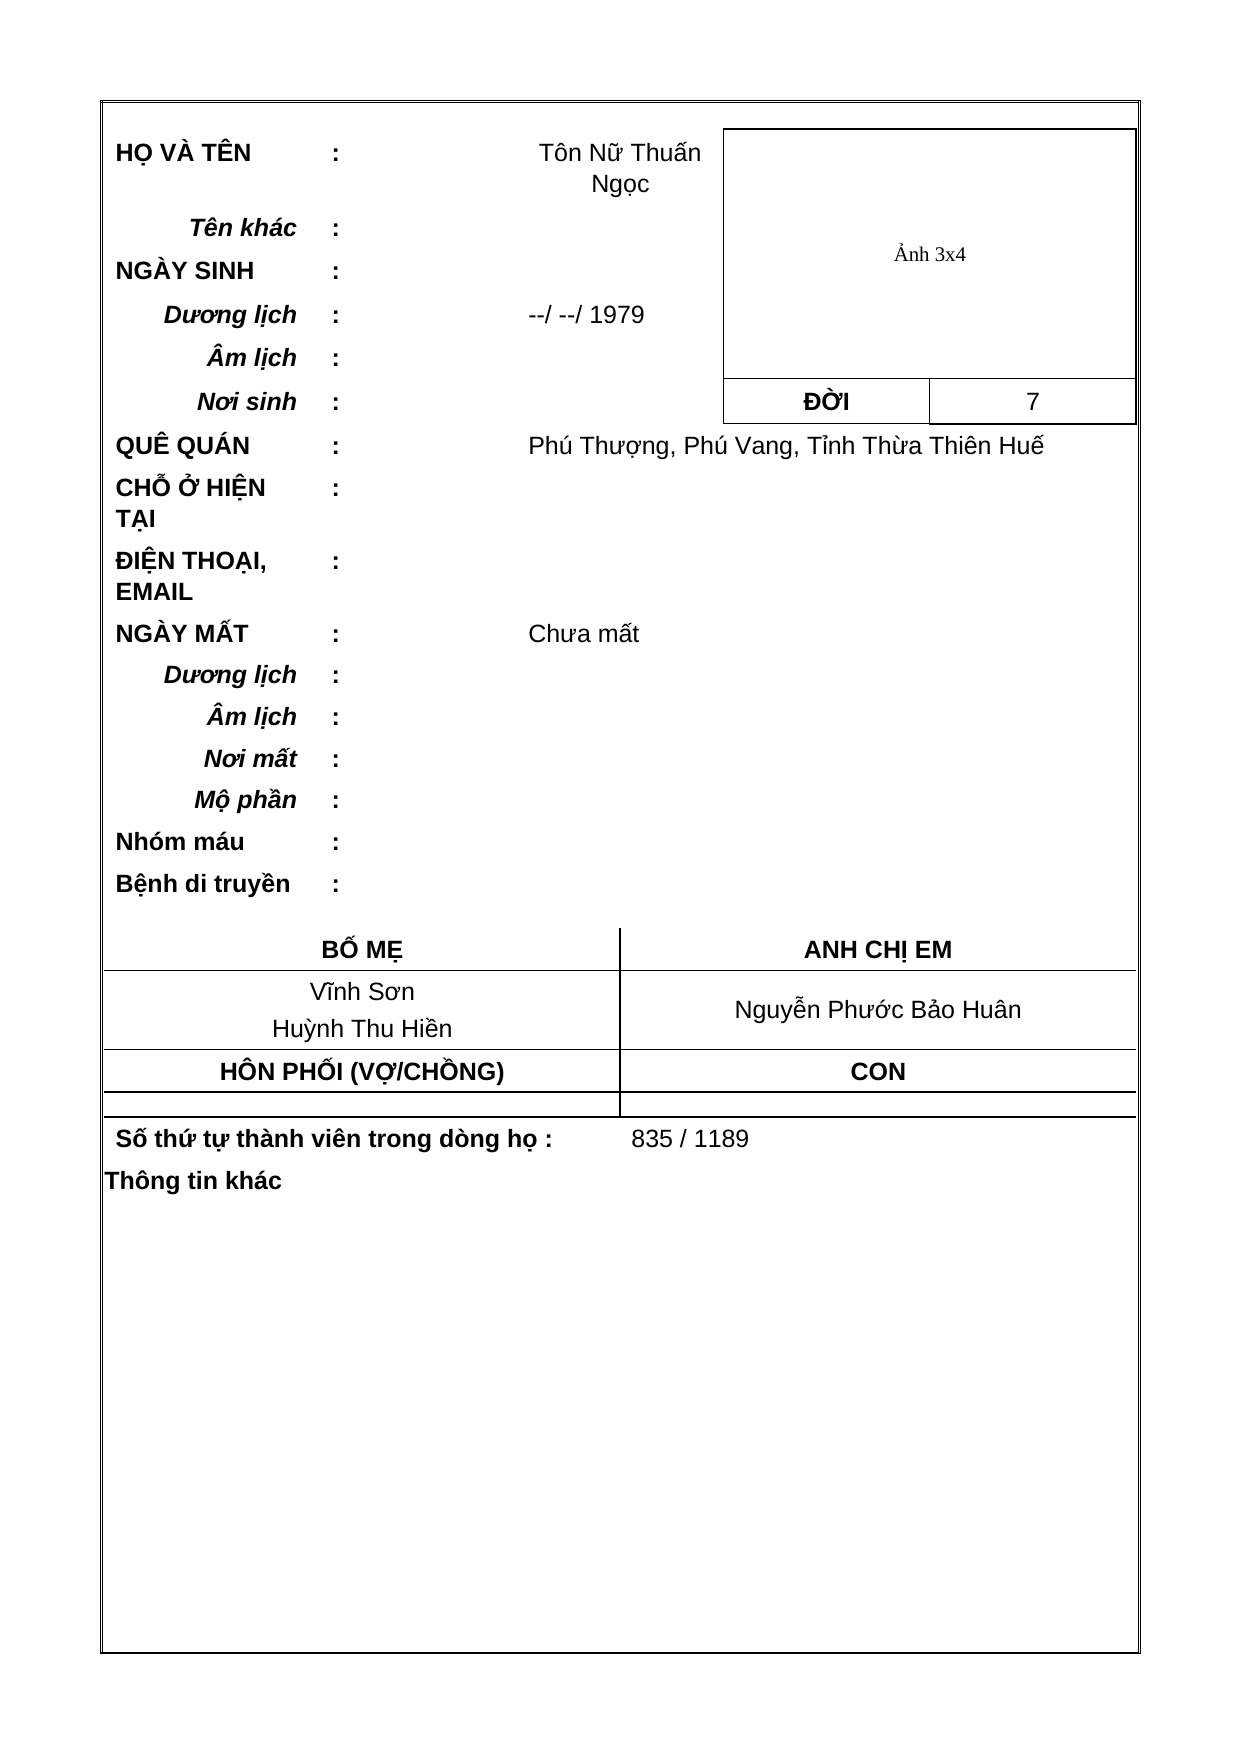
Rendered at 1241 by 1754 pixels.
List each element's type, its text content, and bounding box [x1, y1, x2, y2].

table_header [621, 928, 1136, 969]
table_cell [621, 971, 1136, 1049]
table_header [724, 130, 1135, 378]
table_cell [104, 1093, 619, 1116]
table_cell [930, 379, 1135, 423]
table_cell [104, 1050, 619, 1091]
text Thông tin khác [104, 1164, 1136, 1196]
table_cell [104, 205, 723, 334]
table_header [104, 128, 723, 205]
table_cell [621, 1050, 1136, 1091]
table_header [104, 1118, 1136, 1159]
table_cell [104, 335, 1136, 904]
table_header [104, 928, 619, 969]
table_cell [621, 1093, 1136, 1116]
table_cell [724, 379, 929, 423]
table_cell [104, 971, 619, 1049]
